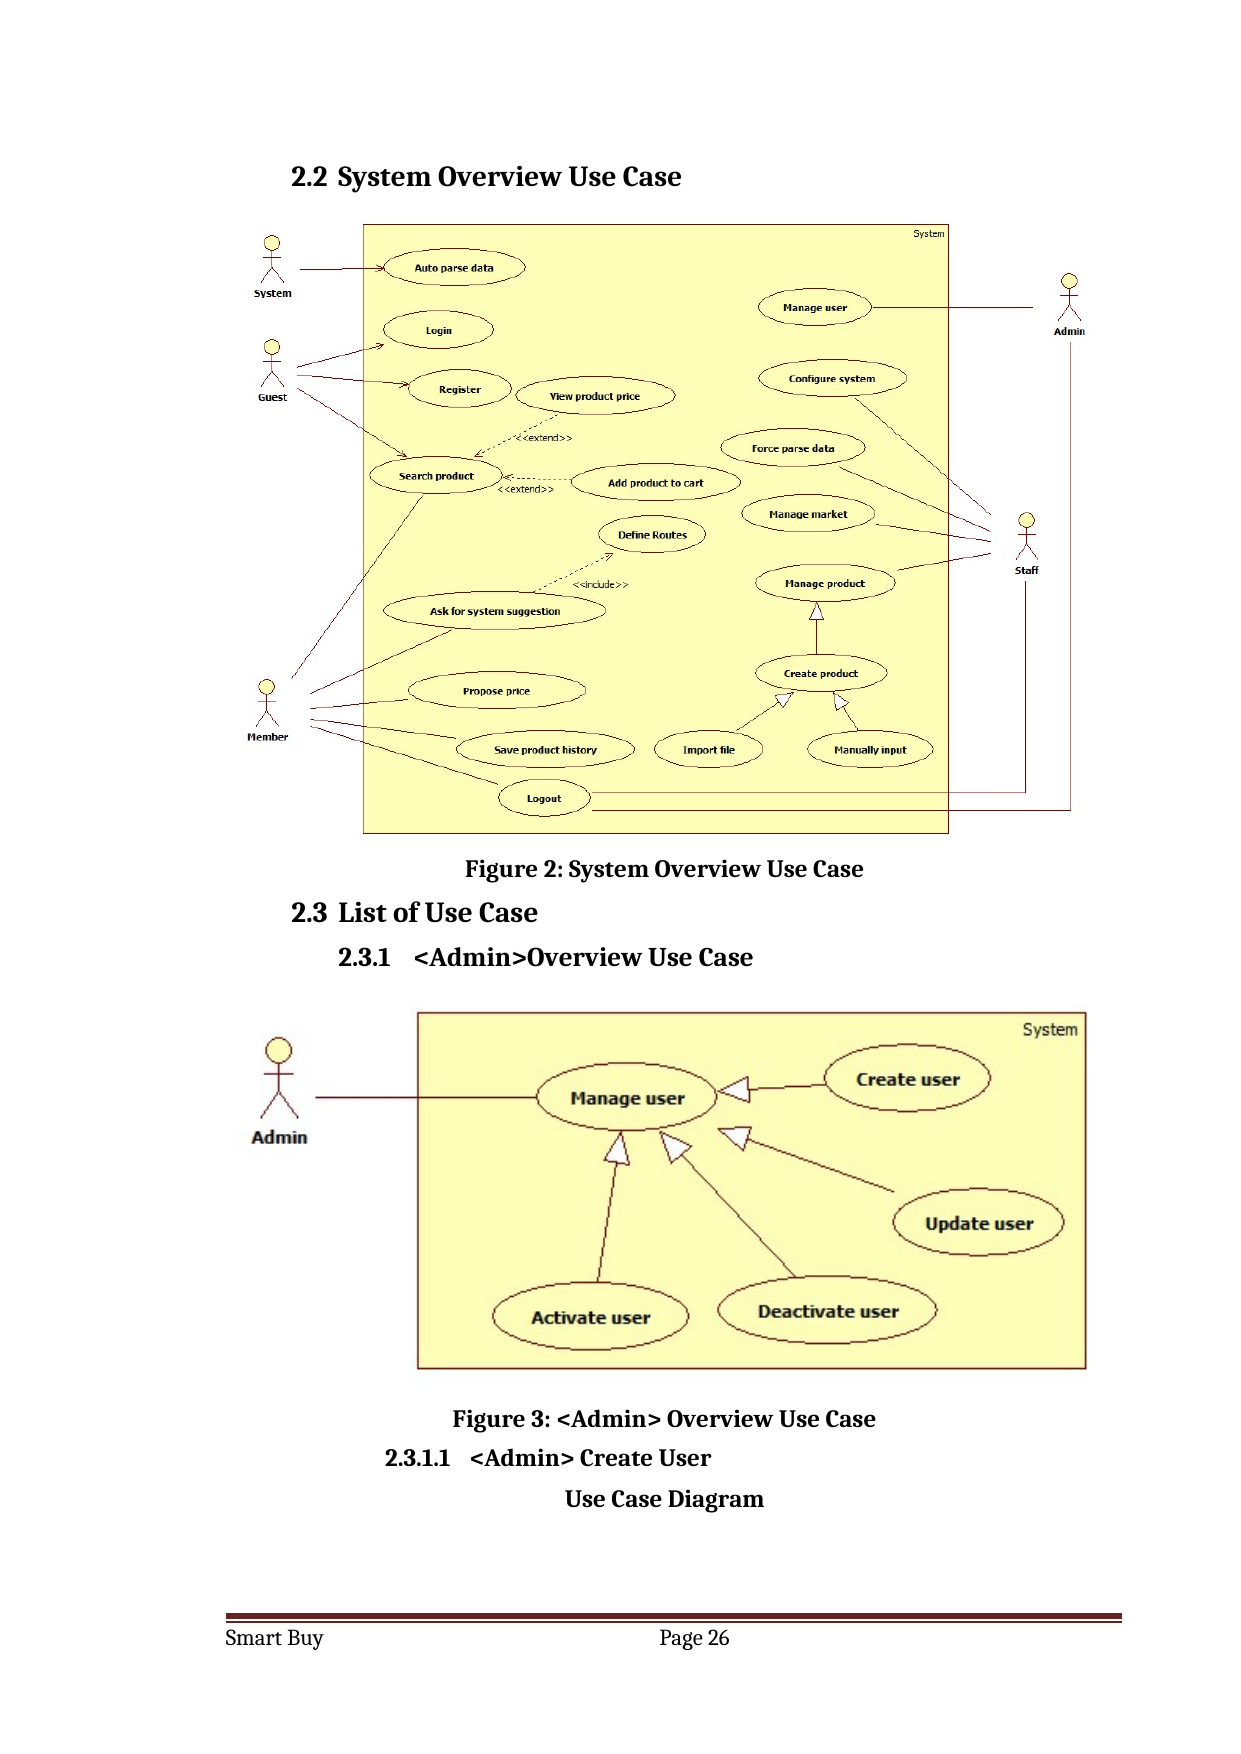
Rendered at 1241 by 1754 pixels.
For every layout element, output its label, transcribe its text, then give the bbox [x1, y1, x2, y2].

picture [211, 981, 1118, 1401]
subtitle <Admin> Create User [385, 1444, 1122, 1472]
text Figure 2: System Overview Use Case [207, 855, 1122, 883]
picture [206, 206, 1123, 851]
subtitle System Overview Use Case [291, 160, 1122, 194]
subtitle List of Use Case [291, 896, 1122, 929]
subtitle Use Case Diagram [207, 1485, 1122, 1514]
subtitle <Admin>Overview Use Case [338, 942, 1122, 973]
text Figure 3: <Admin> Overview Use Case [207, 1404, 1122, 1433]
